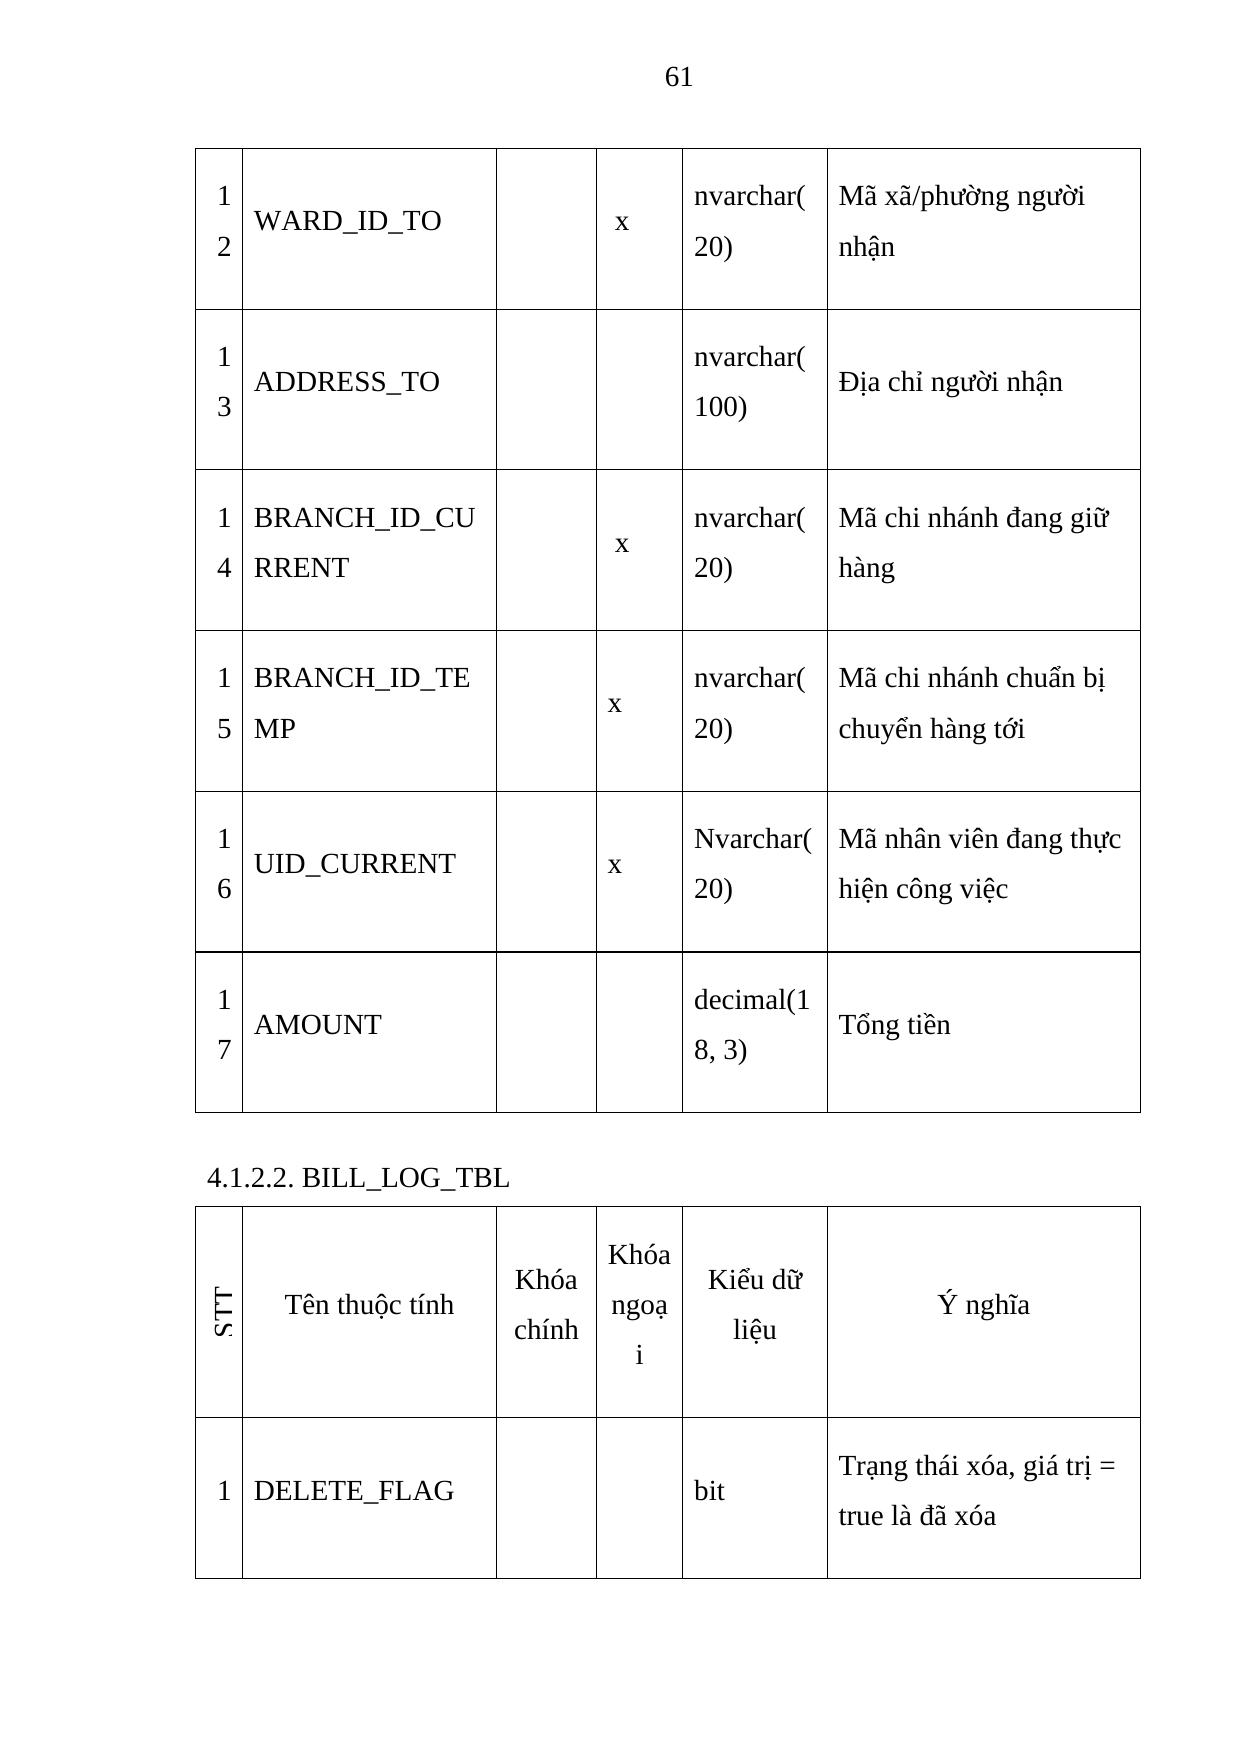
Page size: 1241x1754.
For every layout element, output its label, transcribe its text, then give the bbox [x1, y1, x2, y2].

table_cell 16 [196, 792, 242, 951]
table_cell DELETE_FLAG [243, 1418, 496, 1578]
table_cell 12 [196, 149, 242, 308]
table_header Kiểu dữ liệu [683, 1207, 827, 1417]
table_cell [497, 631, 596, 791]
table_cell [497, 1418, 596, 1578]
text 4.1.2.2. BILL_LOG_TBL [207, 1160, 1152, 1193]
table_cell [497, 953, 596, 1112]
table_cell [497, 470, 596, 630]
table_cell BRANCH_ID_TEMP [243, 631, 496, 791]
table_header Khóa ngoại [597, 1207, 682, 1417]
table_cell 17 [196, 953, 242, 1112]
table_cell x [597, 792, 682, 951]
table_header Khóa chính [497, 1207, 596, 1417]
table_cell x [597, 470, 682, 630]
table_cell Mã nhân viên đang thực hiện công việc [828, 792, 1140, 951]
table_cell x [597, 631, 682, 791]
table_cell nvarchar(20) [683, 470, 827, 630]
table_cell 1 [196, 1418, 242, 1578]
table_header Tên thuộc tính [243, 1207, 496, 1417]
table_cell [497, 149, 596, 308]
table_cell Mã chi nhánh đang giữ hàng [828, 470, 1140, 630]
table_cell Địa chỉ người nhận [828, 310, 1140, 469]
table_cell [497, 310, 596, 469]
table_cell 15 [196, 631, 242, 791]
table_cell UID_CURRENT [243, 792, 496, 951]
table_cell Trạng thái xóa, giá trị = true là đã xóa [828, 1418, 1140, 1578]
table_cell nvarchar(100) [683, 310, 827, 469]
table_cell WARD_ID_TO [243, 149, 496, 308]
table_cell BRANCH_ID_CURRENT [243, 470, 496, 630]
table_cell Nvarchar(20) [683, 792, 827, 951]
table_cell decimal(18, 3) [683, 953, 827, 1112]
table_cell x [597, 149, 682, 308]
table_cell 13 [196, 310, 242, 469]
table_cell nvarchar(20) [683, 631, 827, 791]
table_cell nvarchar(20) [683, 149, 827, 308]
table_cell Mã chi nhánh chuẩn bị chuyển hàng tới [828, 631, 1140, 791]
table_header STT [196, 1207, 242, 1417]
table_cell AMOUNT [243, 953, 496, 1112]
table_cell Mã xã/phường người nhận [828, 149, 1140, 308]
table_cell Tổng tiền [828, 953, 1140, 1112]
table_cell [497, 792, 596, 951]
table_cell 14 [196, 470, 242, 630]
table_cell [597, 953, 682, 1112]
table_cell [597, 1418, 682, 1578]
table_header Ý nghĩa [828, 1207, 1140, 1417]
table_cell ADDRESS_TO [243, 310, 496, 469]
table_cell [597, 310, 682, 469]
table_cell bit [683, 1418, 827, 1578]
